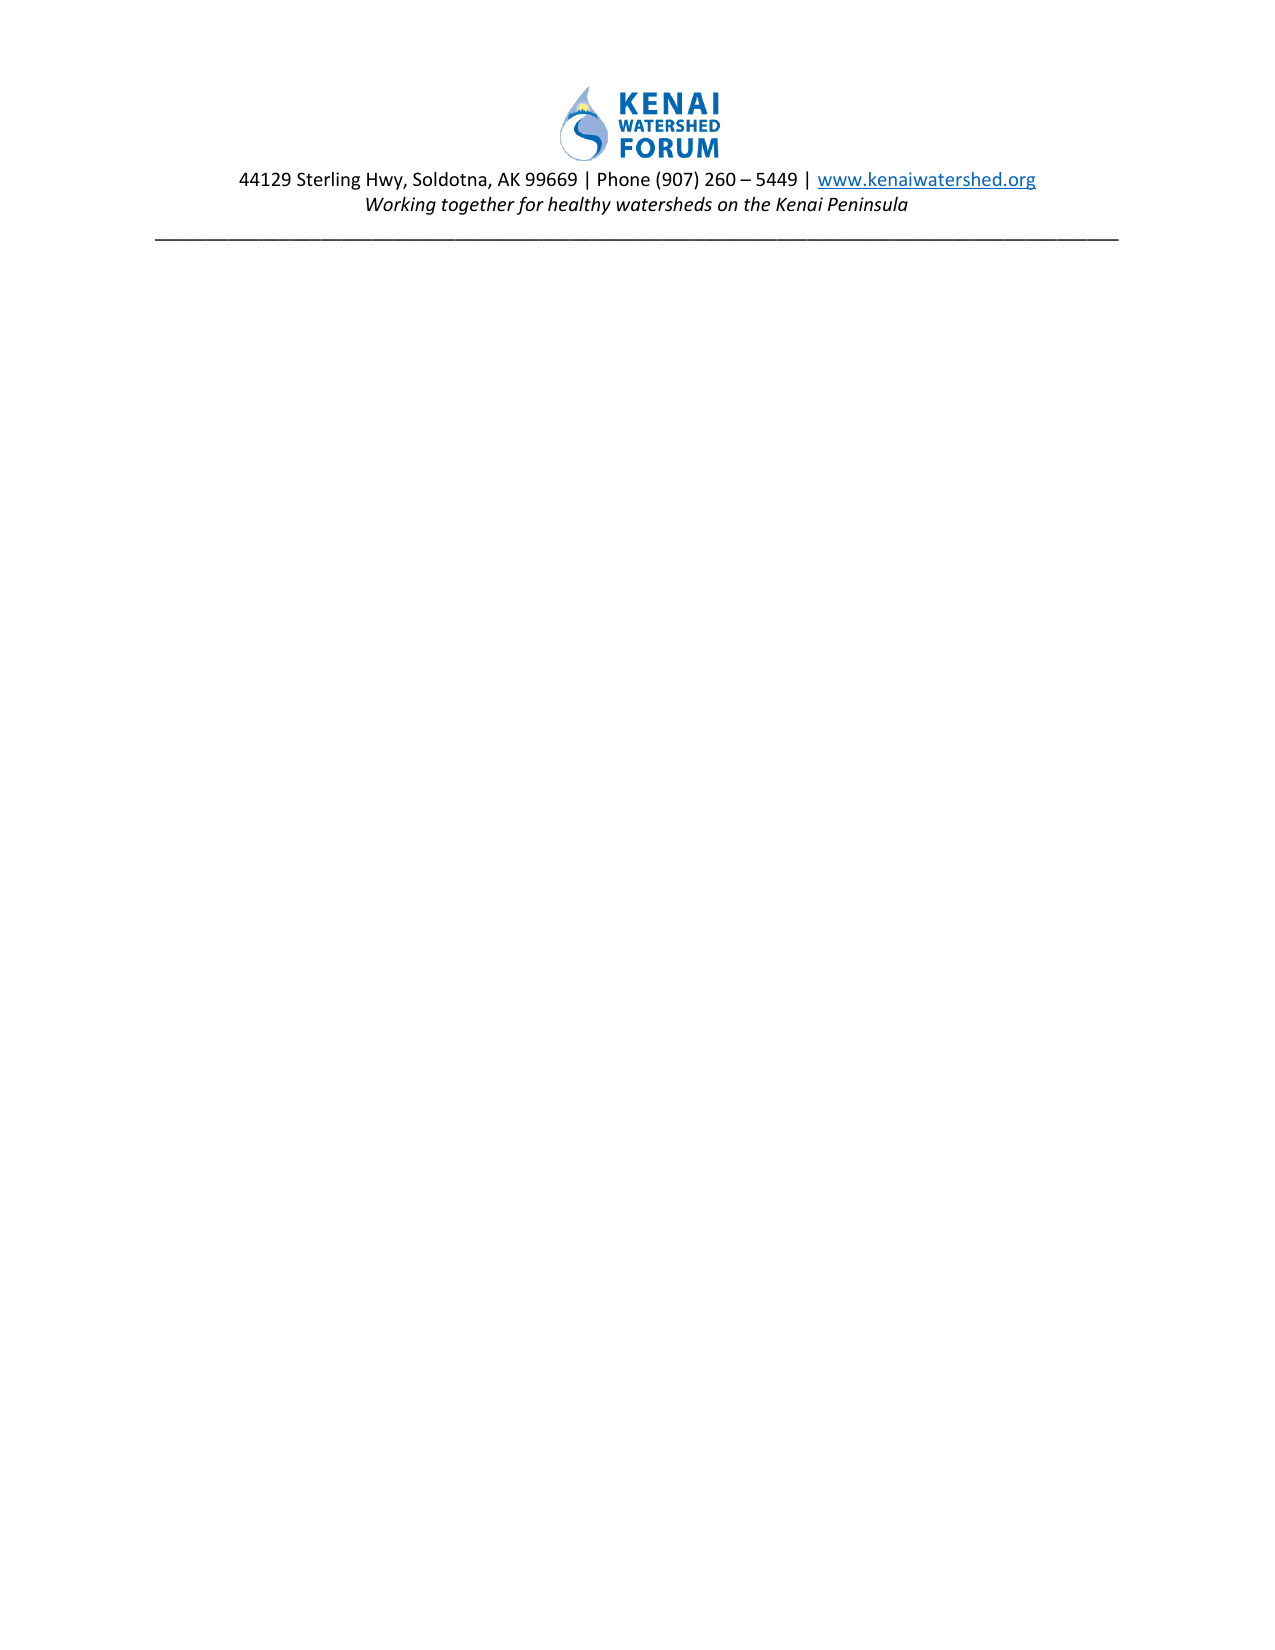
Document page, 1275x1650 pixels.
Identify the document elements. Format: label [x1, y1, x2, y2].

picture [553, 75, 722, 167]
